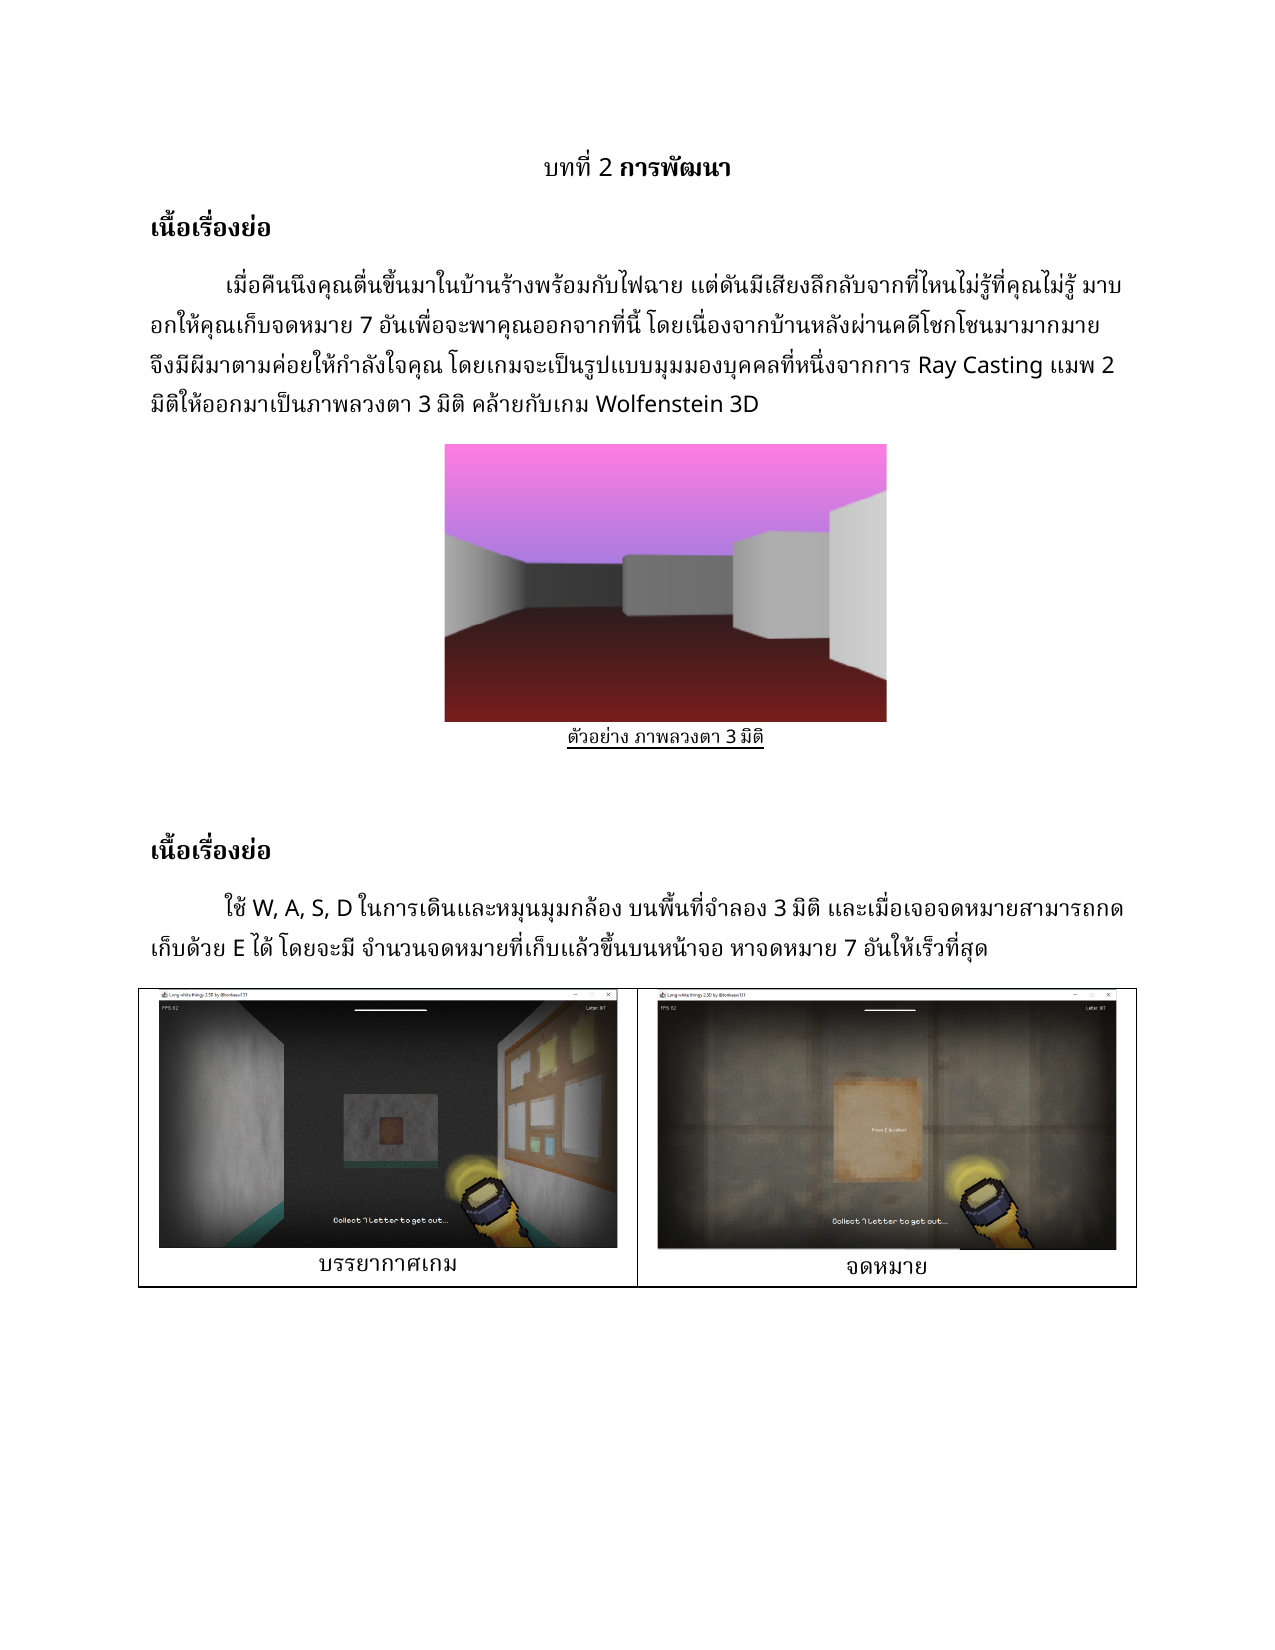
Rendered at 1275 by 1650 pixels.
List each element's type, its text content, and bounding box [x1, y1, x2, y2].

text เมื่อคืนนึงคุณตื่นขึ้นมาในบ้านร้างพร้อมกับไฟฉาย แต่ดันมีเสียงลึกลับจากที่ไหนไม่รู้ที่คุณไม่รู้ มาบอกให้คุณเก็บจดหมาย 7 อันเพื่อจะพาคุณออกจากที่นี้ โดยเนื่องจากบ้านหลังผ่านคดีโชกโชนมามากมาย จึงมีผีมาตามค่อยให้กำลังใจคุณ โดยเกมจะเป็นรูปแบบมุมมองบุคคลที่หนึ่งจากการ Ray Casting แมพ 2มิติให้ออกมาเป็นภาพลวงตา 3มิติ คล้ายกับเกม Wolfenstein 3D [150, 269, 1125, 425]
picture [159, 989, 618, 1248]
table_header บรรยากาศเกม [139, 989, 637, 1286]
text เนื้อเรื่องย่อ [150, 833, 1125, 873]
text บทที่ 2 การพัฒนา [150, 150, 1125, 190]
table_header จดหมาย [638, 989, 1136, 1286]
text เนื้อเรื่องย่อ [150, 210, 1125, 250]
text ตัวอย่าง ภาพลวงตา 3มิติ [150, 724, 1125, 754]
picture [657, 989, 1117, 1250]
picture [444, 444, 887, 722]
text ใช้ W, A, S, D ในการเดินและหมุนมุมกล้อง บนพื้นที่จำลอง 3มิติ และเมื่อเจอจดหมายสามารถกดเก็บด้วย E ได้ โดยจะมี จำนวนจดหมายที่เก็บแล้วขึ้นบนหน้าจอ หาจดหมาย 7 อันให้เร็วที่สุด [150, 892, 1125, 969]
